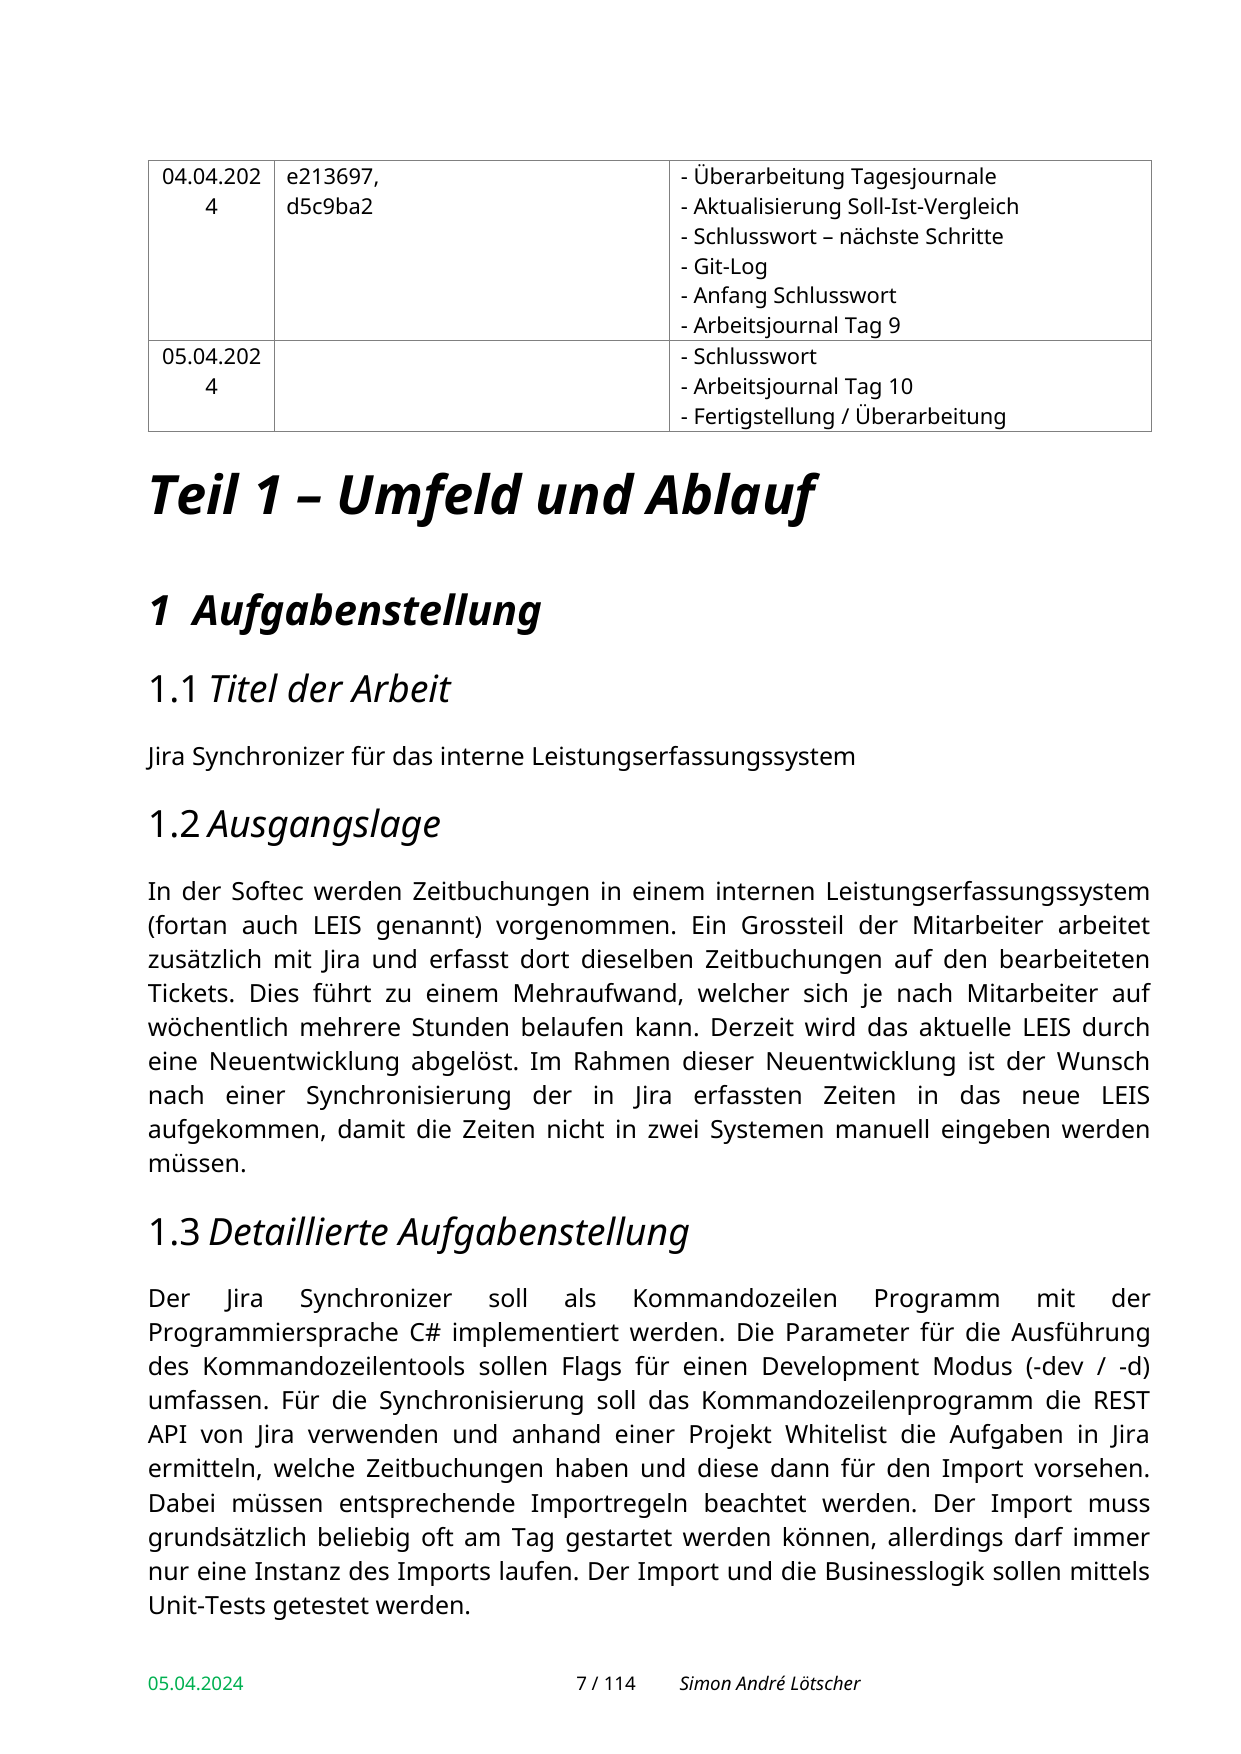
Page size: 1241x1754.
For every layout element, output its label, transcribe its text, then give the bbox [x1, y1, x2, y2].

table_cell - Schlusswort - Arbeitsjournal Tag 10 - Fertigstellung / Überarbeitung [670, 341, 1151, 431]
table_cell 04.04.2024 [149, 161, 274, 340]
table_cell e213697, d5c9ba2 [275, 161, 669, 340]
text In der Softec werden Zeitbuchungen in einem internen Leistungserfassungssystem (fortan auch LEIS genannt) vorgenommen. Ein Grossteil der Mitarbeiter arbeitet zusätzlich mit Jira und erfasst dort dieselben Zeitbuchungen auf den bearbeiteten Tickets. Dies führt zu einem Mehraufwand, welcher sich je nach Mitarbeiter auf wöchentlich mehrere Stunden belaufen kann. Derzeit wird das aktuelle LEIS durch eine Neuentwicklung abgelöst. Im Rahmen dieser Neuentwicklung ist der Wunsch nach einer Synchronisierung der in Jira erfassten Zeiten in das neue LEIS aufgekommen, damit die Zeiten nicht in zwei Systemen manuell eingeben werden müssen. [148, 873, 1152, 1180]
text Aufgabenstellung [148, 580, 1152, 637]
table_cell - Überarbeitung Tagesjournale - Aktualisierung Soll-Ist-Vergleich - Schlusswort – nächste Schritte - Git-Log - Anfang Schlusswort - Arbeitsjournal Tag 9 [670, 161, 1151, 340]
text Teil 1 – Umfeld und Ablauf [148, 457, 1152, 530]
text Der Jira Synchronizer soll als Kommandozeilen Programm mit der Programmiersprache C# implementiert werden. Die Parameter für die Ausführung des Kommandozeilentools sollen Flags für einen Development Modus (-dev / -d) umfassen. Für die Synchronisierung soll das Kommandozeilenprogramm die REST API von Jira verwenden und anhand einer Projekt Whitelist die Aufgaben in Jira ermitteln, welche Zeitbuchungen haben und diese dann für den Import vorsehen. Dabei müssen entsprechende Importregeln beachtet werden. Der Import muss grundsätzlich beliebig oft am Tag gestartet werden können, allerdings darf immer nur eine Instanz des Imports laufen. Der Import und die Businesslogik sollen mittels Unit-Tests getestet werden. [148, 1281, 1152, 1621]
text Jira Synchronizer für das interne Leistungserfassungssystem [148, 738, 1152, 772]
text Ausgangslage [148, 797, 1152, 848]
text Titel der Arbeit [148, 662, 1152, 713]
text Detaillierte Aufgabenstellung [148, 1205, 1152, 1256]
table_cell [275, 341, 669, 431]
table_cell 05.04.2024 [149, 341, 274, 431]
